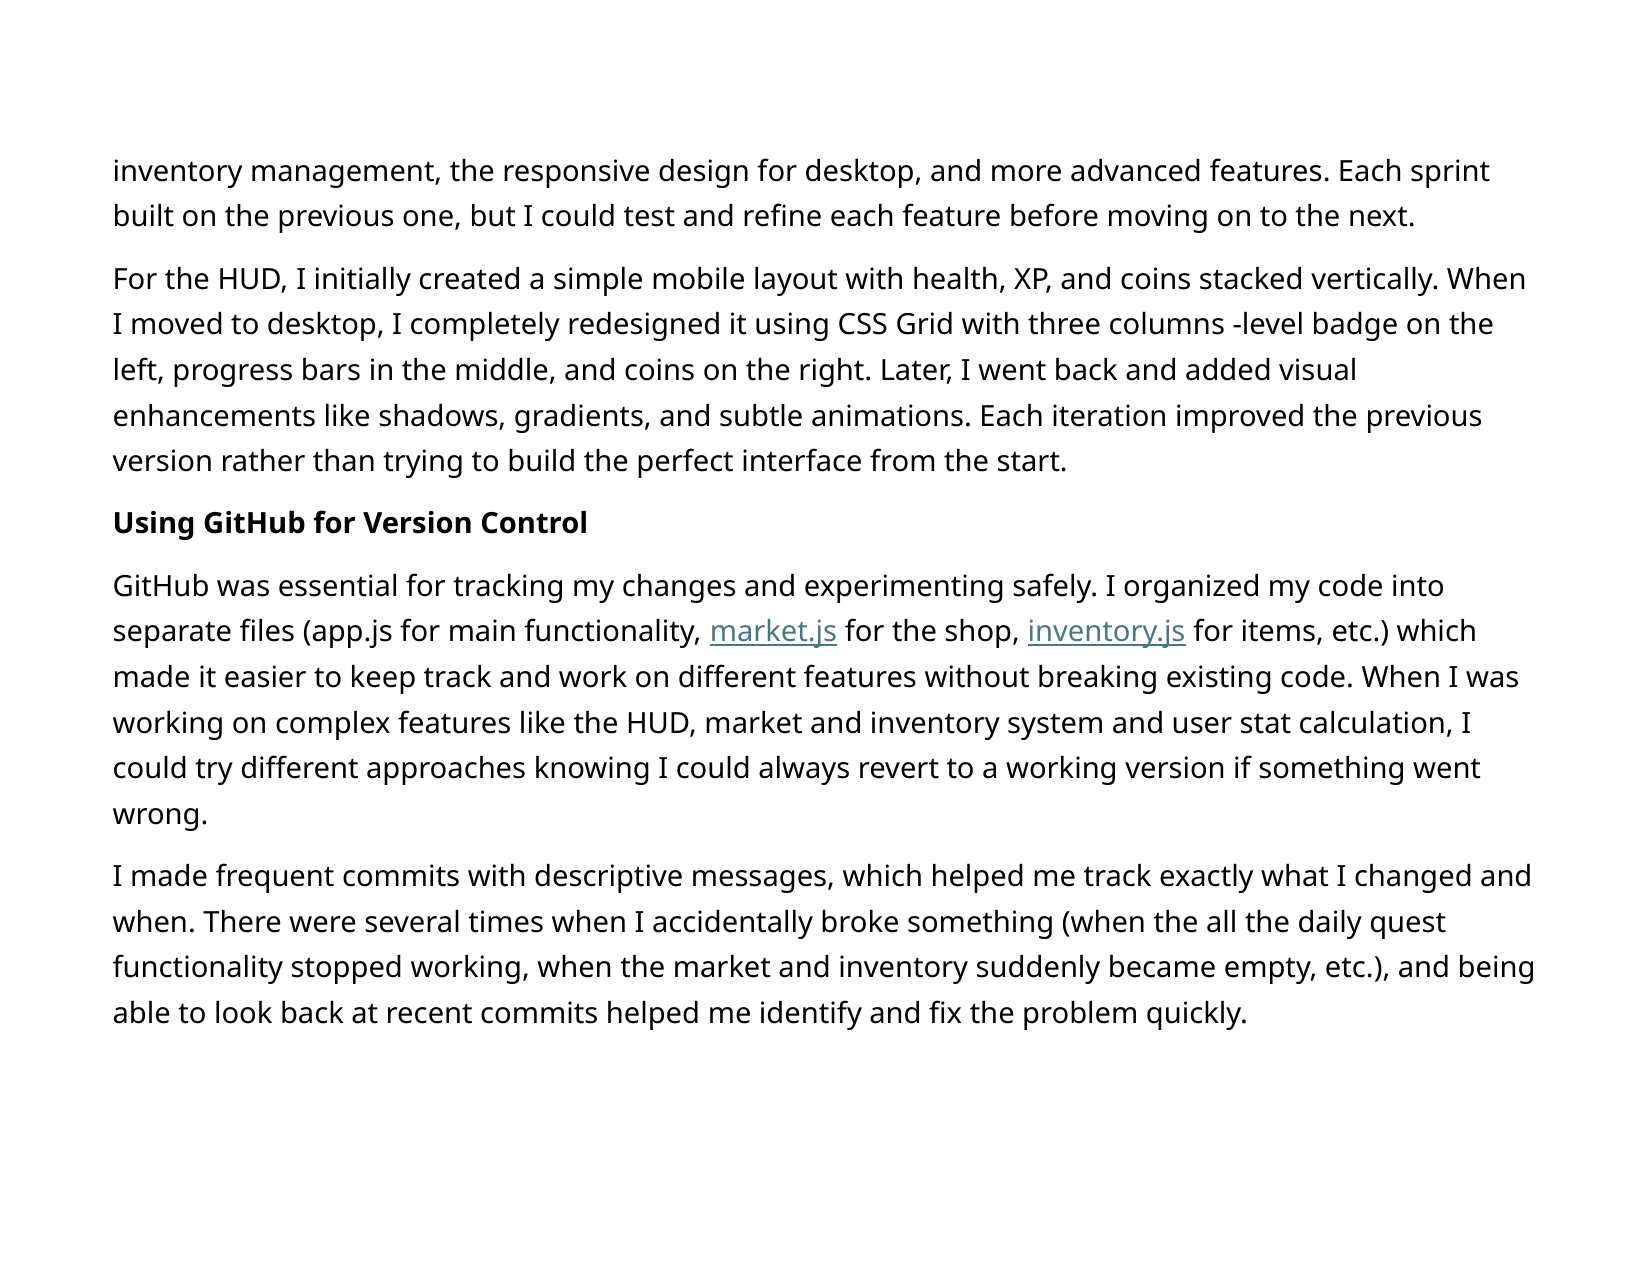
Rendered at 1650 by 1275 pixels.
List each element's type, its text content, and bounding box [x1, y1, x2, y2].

text I made frequent commits with descriptive messages, which helped me track exactly what I changed and when. There were several times when I accidentally broke something (when the all the daily quest functionality stopped working, when the market and inventory suddenly became empty, etc.), and being able to look back at recent commits helped me identify and fix the problem quickly. [112, 855, 1537, 1032]
text Using GitHub for Version Control [112, 503, 1537, 542]
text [112, 150, 1537, 235]
text GitHub was essential for tracking my changes and experimenting safely. I organized my code into separate files (app.js for main functionality, market.js for the shop, inventory.js for items, etc.) which made it easier to keep track and work on different features without breaking existing code. When I was working on complex features like the HUD, market and inventory system and user stat calculation, I could try different approaches knowing I could always revert to a working version if something went wrong. [112, 565, 1537, 833]
text For the HUD, I initially created a simple mobile layout with health, XP, and coins stacked vertically. When I moved to desktop, I completely redesigned it using CSS Grid with three columns -level badge on the left, progress bars in the middle, and coins on the right. Later, I went back and added visual enhancements like shadows, gradients, and subtle animations. Each iteration improved the previous version rather than trying to build the perfect interface from the start. [112, 258, 1537, 480]
